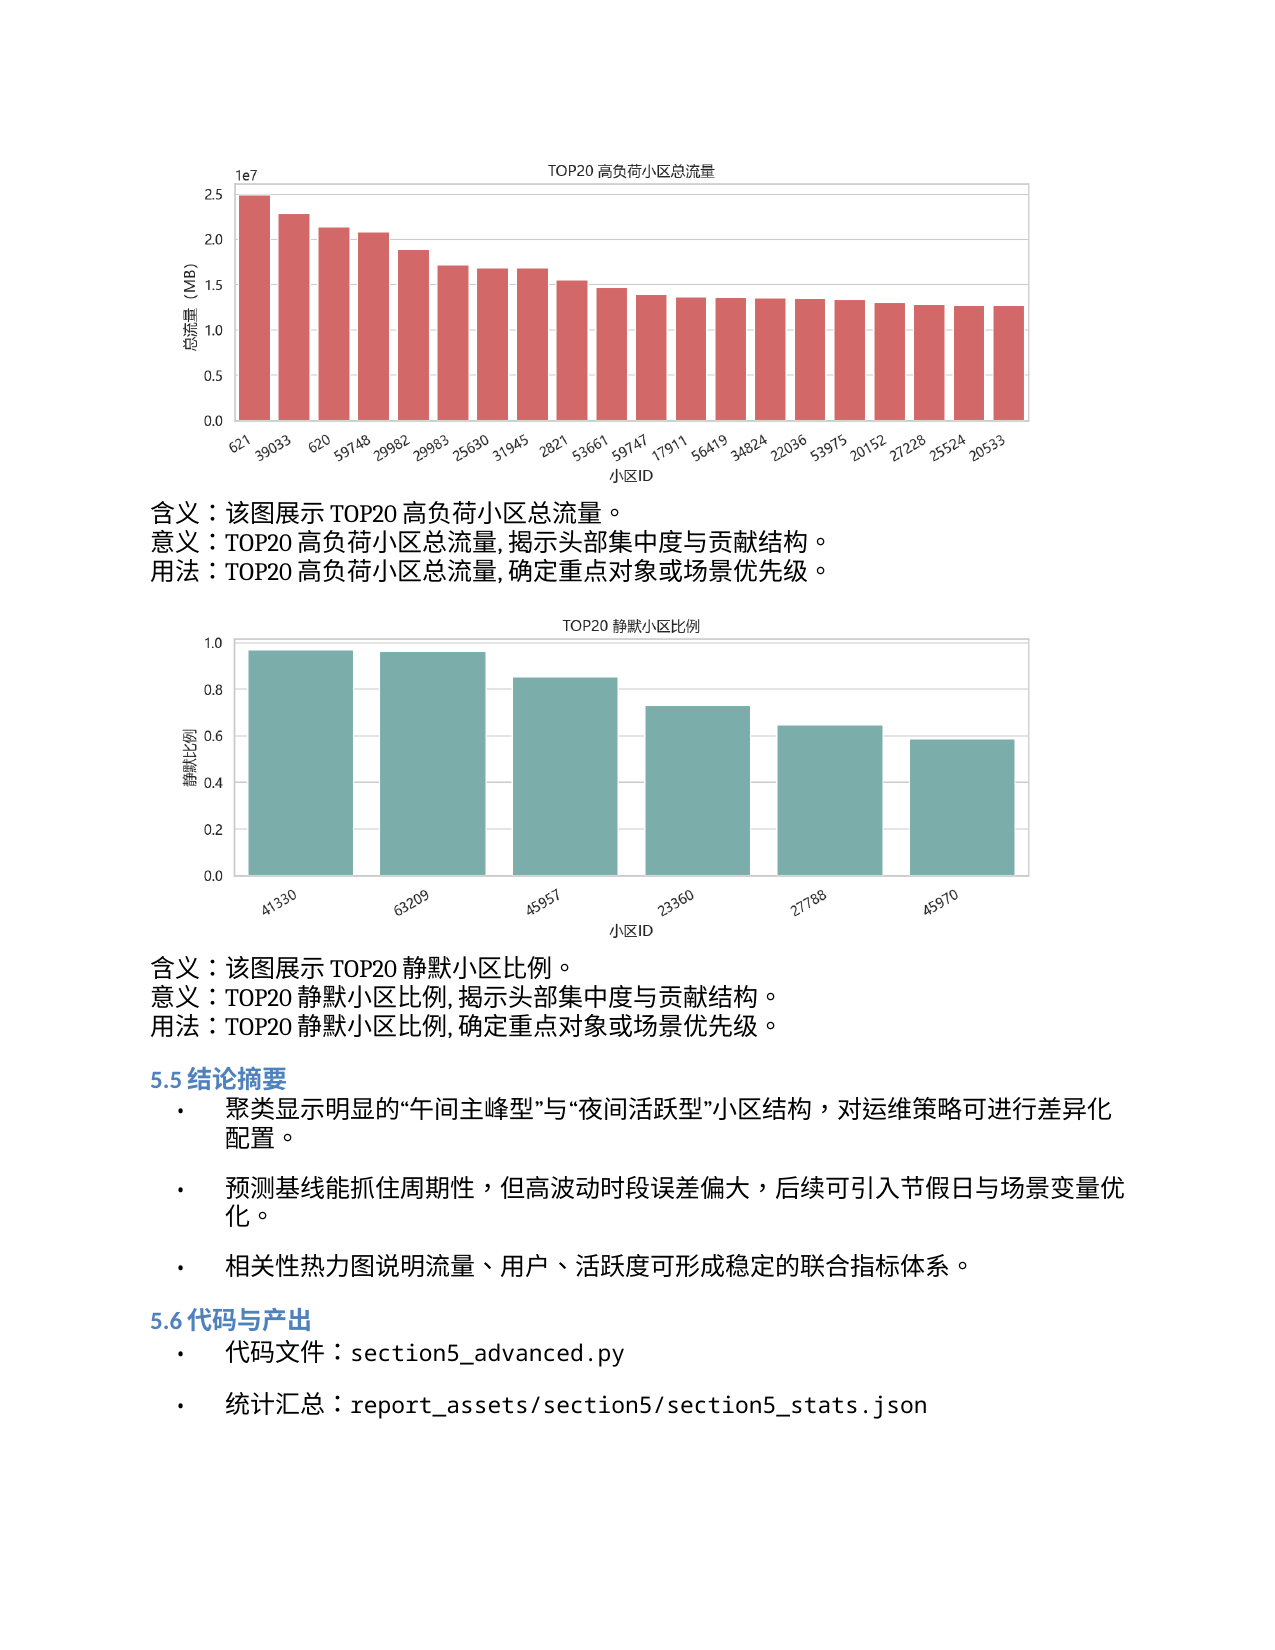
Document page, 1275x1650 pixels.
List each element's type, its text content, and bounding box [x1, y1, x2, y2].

picture [168, 605, 1044, 955]
list 预测基线能抓住周期性，但高波动时段误差偏大，后续可引入节假日与场景变量优化。 [175, 1174, 1125, 1232]
list 聚类显示明显的“午间主峰型”与“夜间活跃型”小区结构，对运维策略可进行差异化配置。 [175, 1096, 1125, 1154]
list 相关性热力图说明流量、用户、活跃度可形成稳定的联合指标体系。 [175, 1253, 1125, 1282]
picture [168, 150, 1044, 500]
list 代码文件：section5_advanced.py [175, 1336, 1125, 1368]
list 统计汇总：report_assets/section5/section5_stats.json [175, 1388, 1125, 1420]
subtitle 5.5 结论摘要 [150, 1062, 1125, 1096]
subtitle 5.6 代码与产出 [150, 1302, 1125, 1336]
